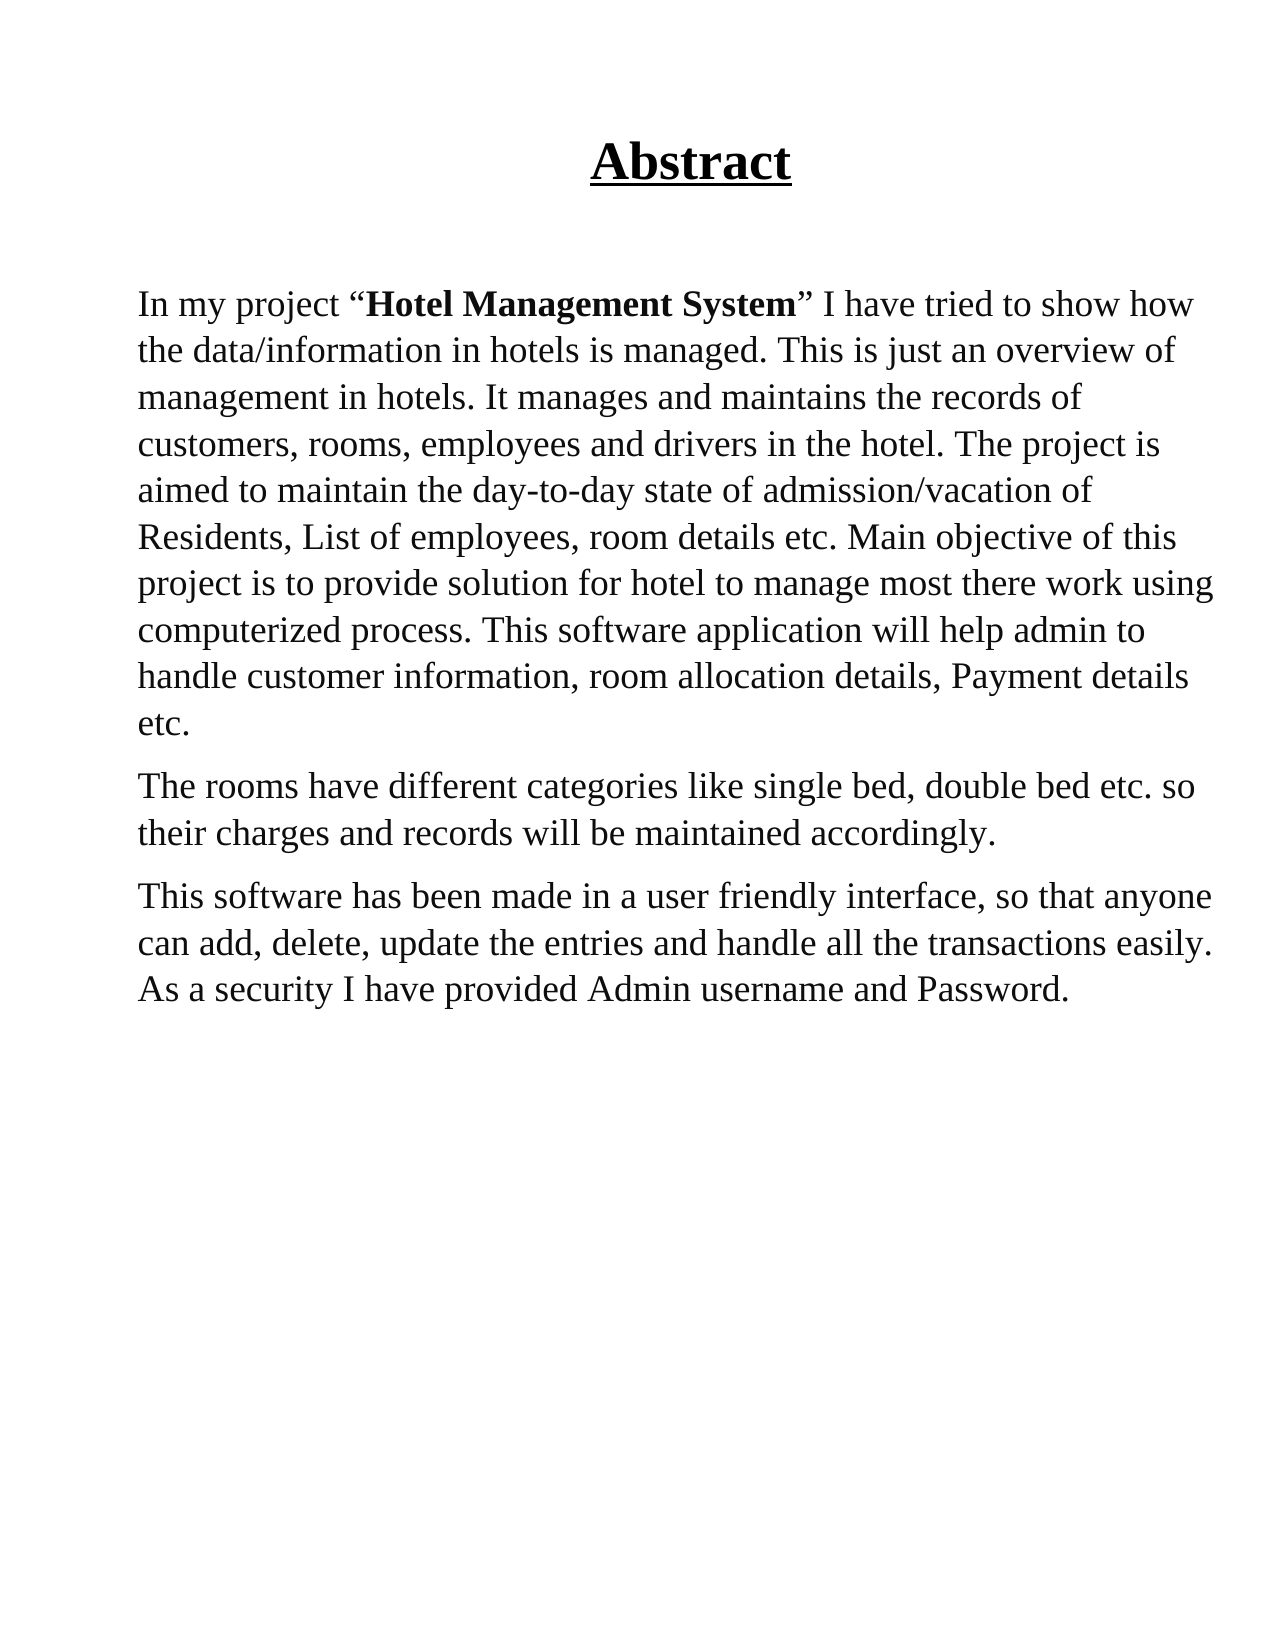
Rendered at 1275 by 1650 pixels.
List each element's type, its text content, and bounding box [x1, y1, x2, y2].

text Abstract [137, 129, 1244, 191]
text This software has been made in a user friendly interface, so that anyone can add, delete, update the entries and handle all the transactions easily. As a security I have provided Admin username and Password. [137, 873, 1244, 1010]
text In my project “Hotel Management System” I have tried to show how the data/information in hotels is managed. This is just an overview of management in hotels. It manages and maintains the records of customers, rooms, employees and drivers in the hotel. The project is aimed to maintain the day-to-day state of admission/vacation of Residents, List of employees, room details etc. Main objective of this project is to provide solution for hotel to manage most there work using computerized process. This software application will help admin to handle customer information, room allocation details, Payment details etc. [137, 281, 1244, 743]
text The rooms have different categories like single bed, double bed etc. so their charges and records will be maintained accordingly. [137, 764, 1244, 853]
